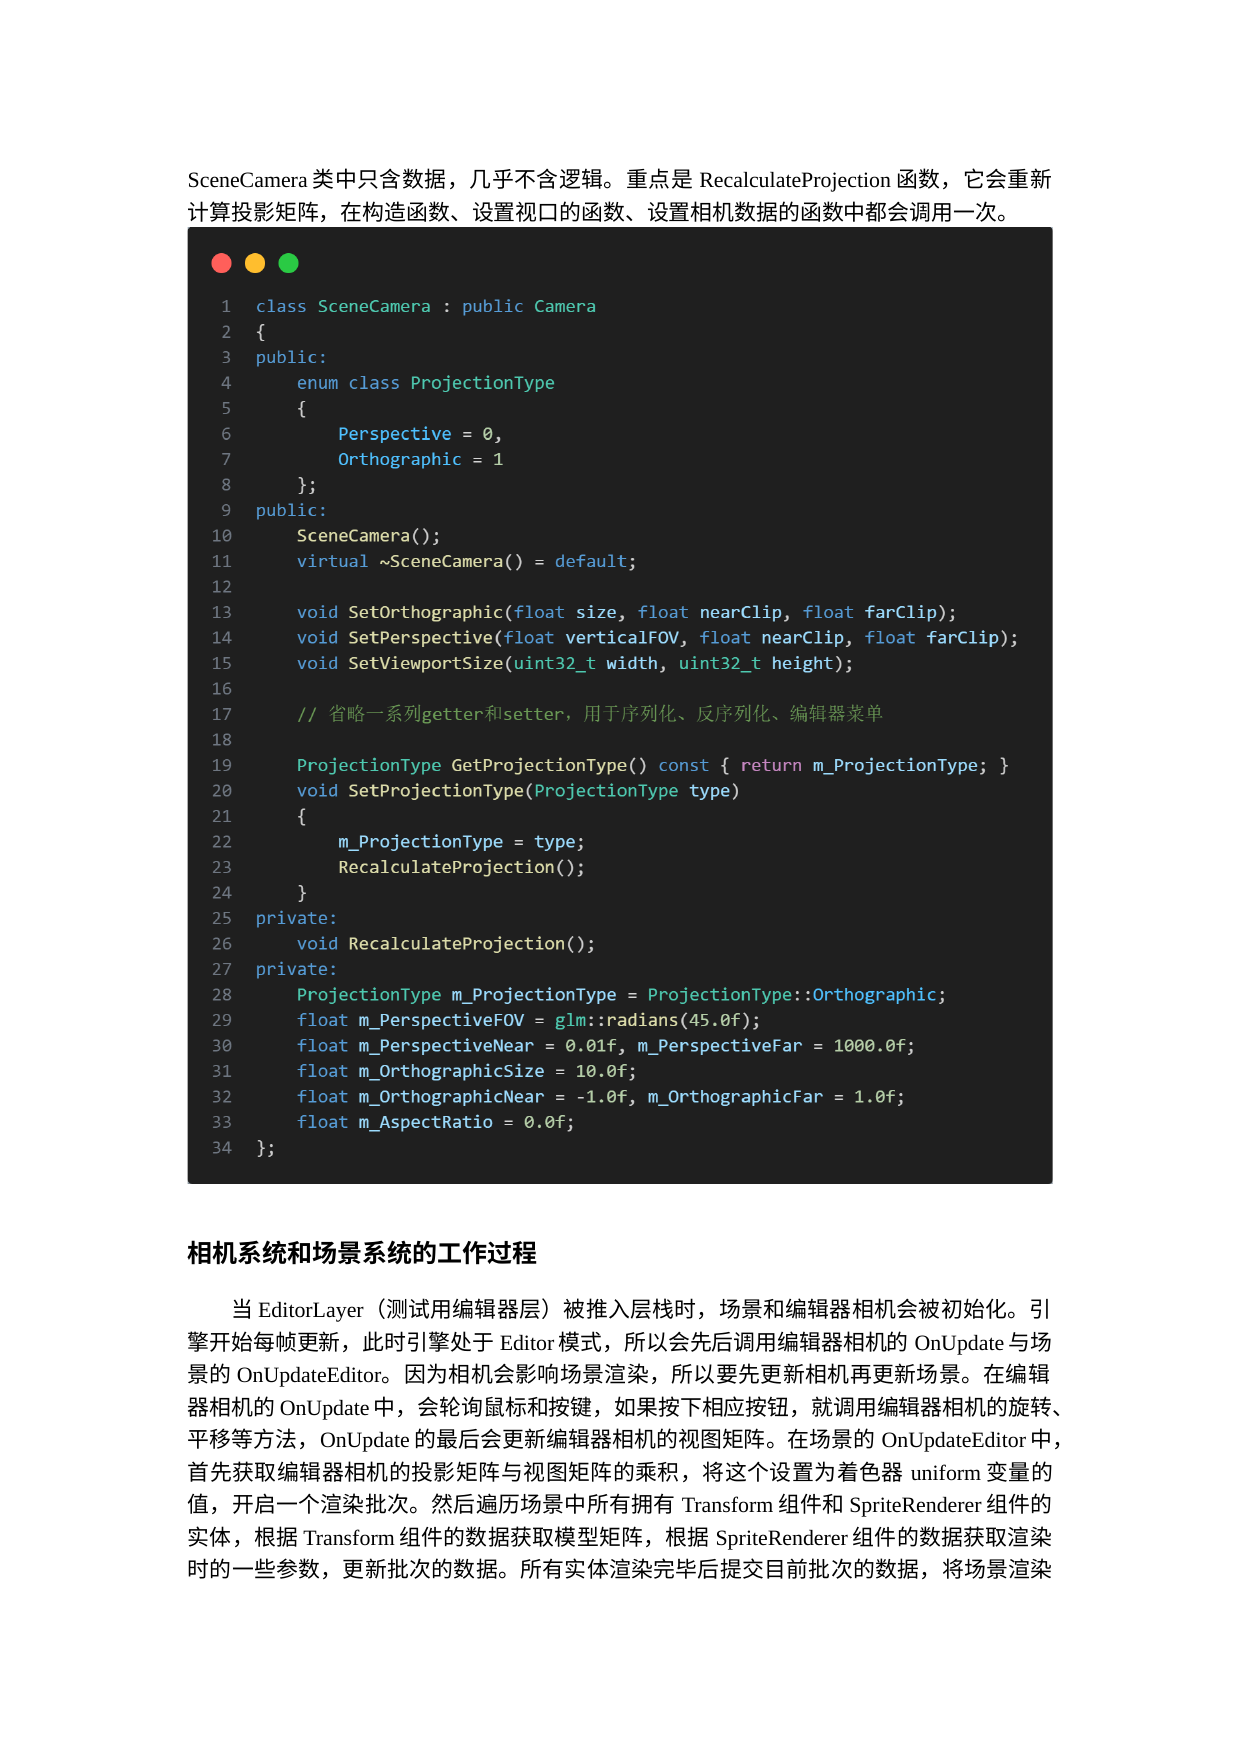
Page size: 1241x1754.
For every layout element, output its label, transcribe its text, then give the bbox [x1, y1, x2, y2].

picture [187, 227, 1053, 1184]
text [187, 1292, 1053, 1584]
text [187, 162, 1053, 227]
subtitle 相机系统和场景系统的工作过程 [187, 1219, 1053, 1284]
